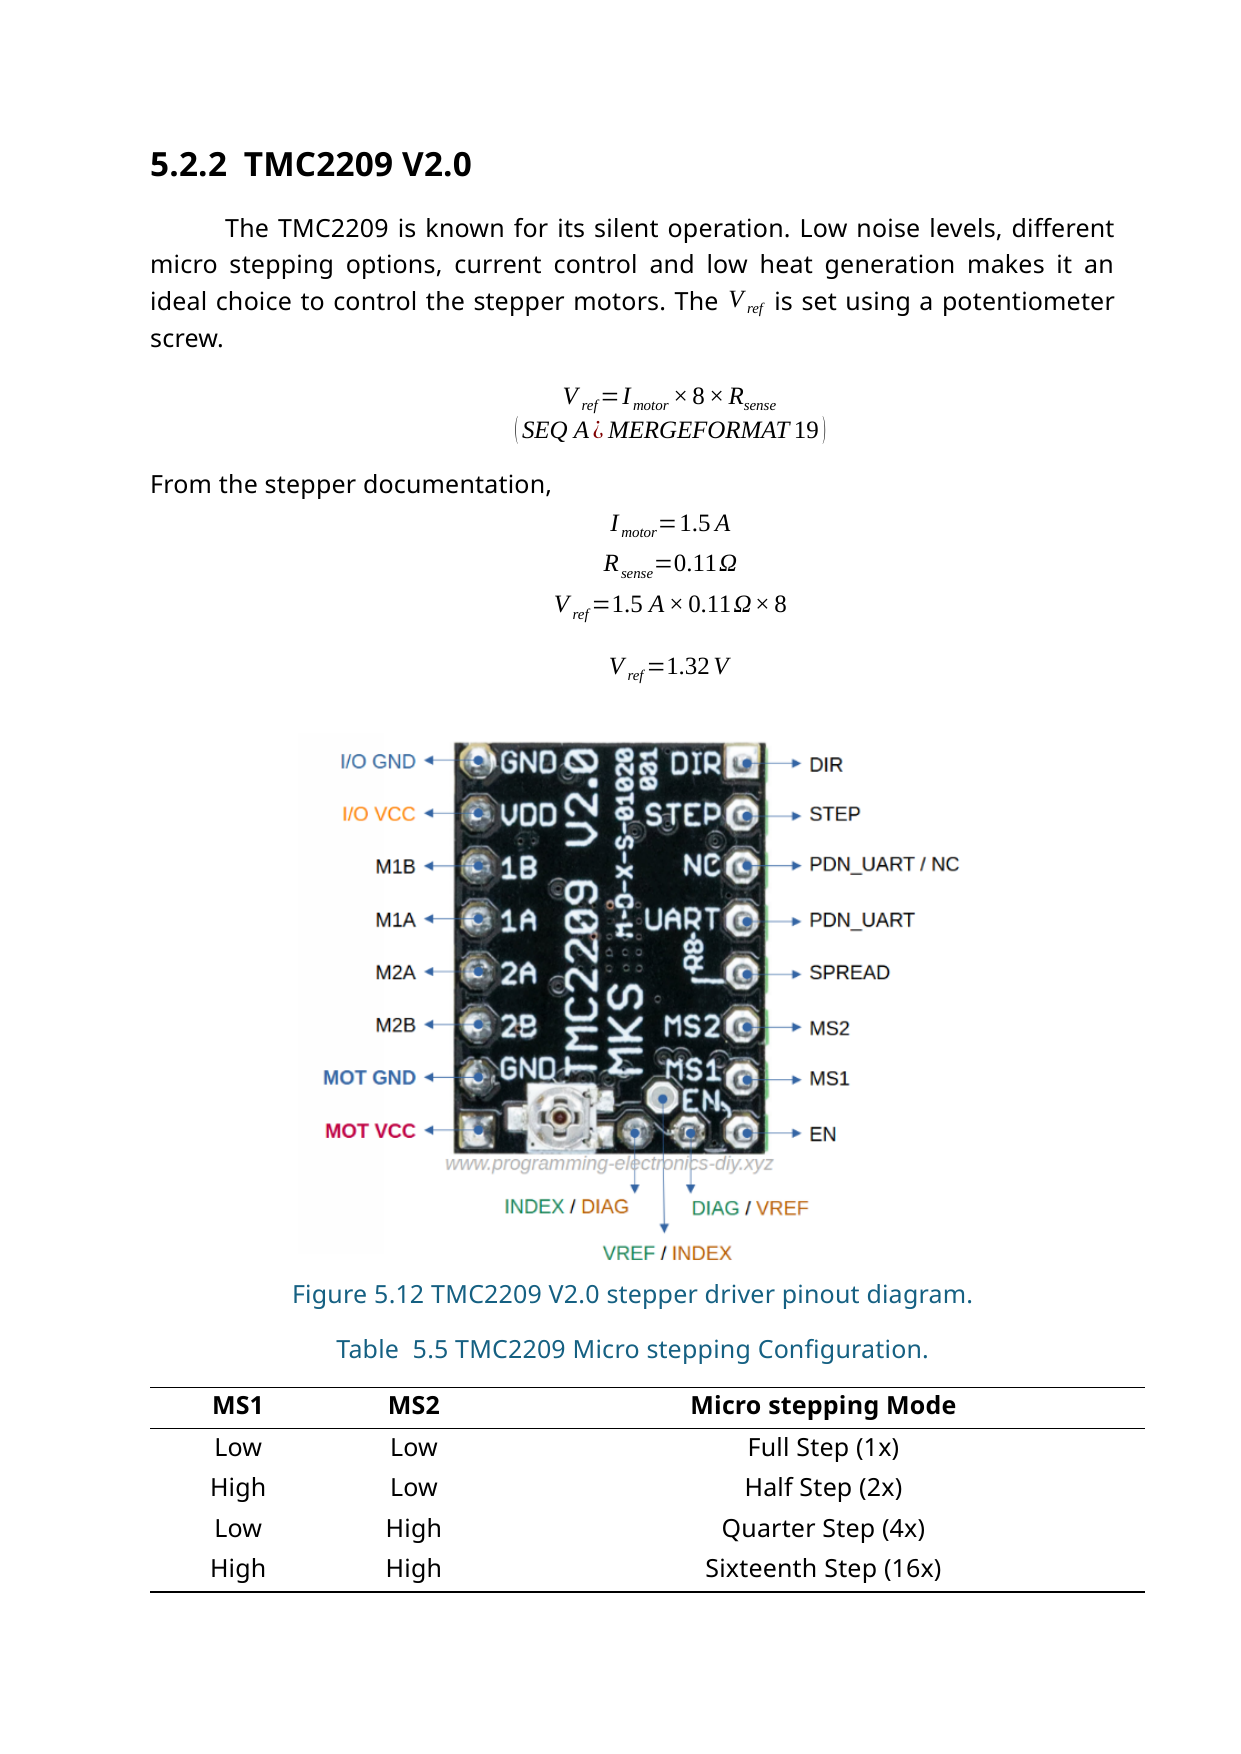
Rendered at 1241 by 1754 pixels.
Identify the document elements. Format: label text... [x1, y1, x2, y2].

text From the stepper documentation, [150, 467, 1116, 501]
table_cell Full Step (1x) [501, 1429, 1145, 1470]
table_cell Sixteenth Step (16x) [501, 1551, 1145, 1591]
subtitle TMC2209 V2.0 [150, 141, 1116, 186]
table_cell Low [326, 1429, 501, 1470]
table_cell High [150, 1470, 326, 1510]
table_cell Low [326, 1470, 501, 1510]
table_header Micro stepping Mode [501, 1388, 1145, 1428]
table_cell High [326, 1510, 501, 1551]
text The TMC2209 is known for its silent operation. Low noise levels, different micro stepping options, current control and low heat generation makes it an ideal choice to control the stepper motors. The is set using a potentiometer screw. [150, 210, 1116, 355]
table_cell High [326, 1551, 501, 1591]
table_cell High [150, 1551, 326, 1591]
table_cell Low [150, 1510, 326, 1551]
table_header MS2 [326, 1388, 501, 1428]
table_cell Half Step (2x) [501, 1470, 1145, 1510]
picture [298, 733, 968, 1270]
table_cell Quarter Step (4x) [501, 1510, 1145, 1551]
table_header MS1 [150, 1388, 326, 1428]
table_cell Low [150, 1429, 326, 1470]
